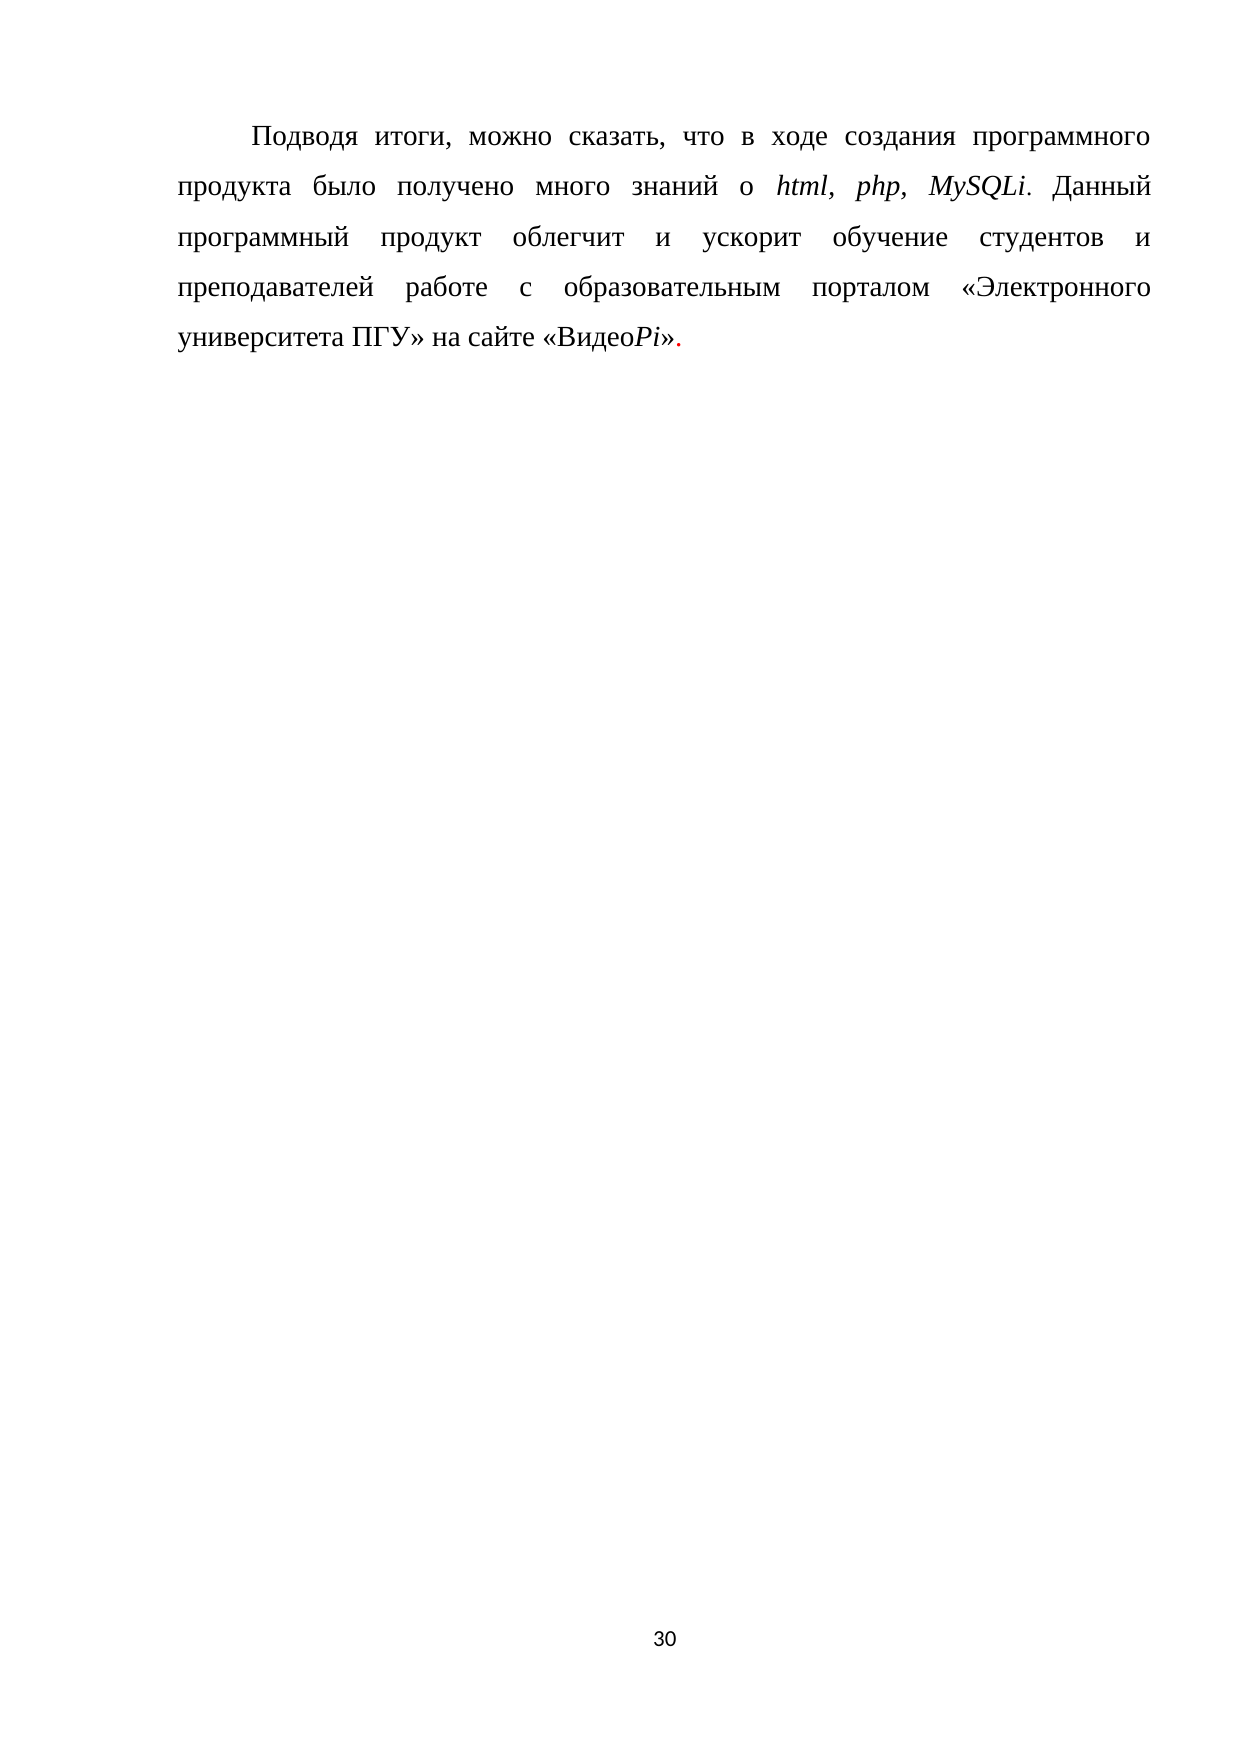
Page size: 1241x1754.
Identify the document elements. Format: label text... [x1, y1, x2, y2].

list Подводя итоги, можно сказать, что в ходе создания программного продукта было получено много знаний о html, php, MySQLi. Данный программный продукт облегчит и ускорит обучение студентов и преподавателей работе с образовательным порталом «Электронного университета ПГУ» на сайте «ВидеоPi». [177, 118, 1152, 353]
